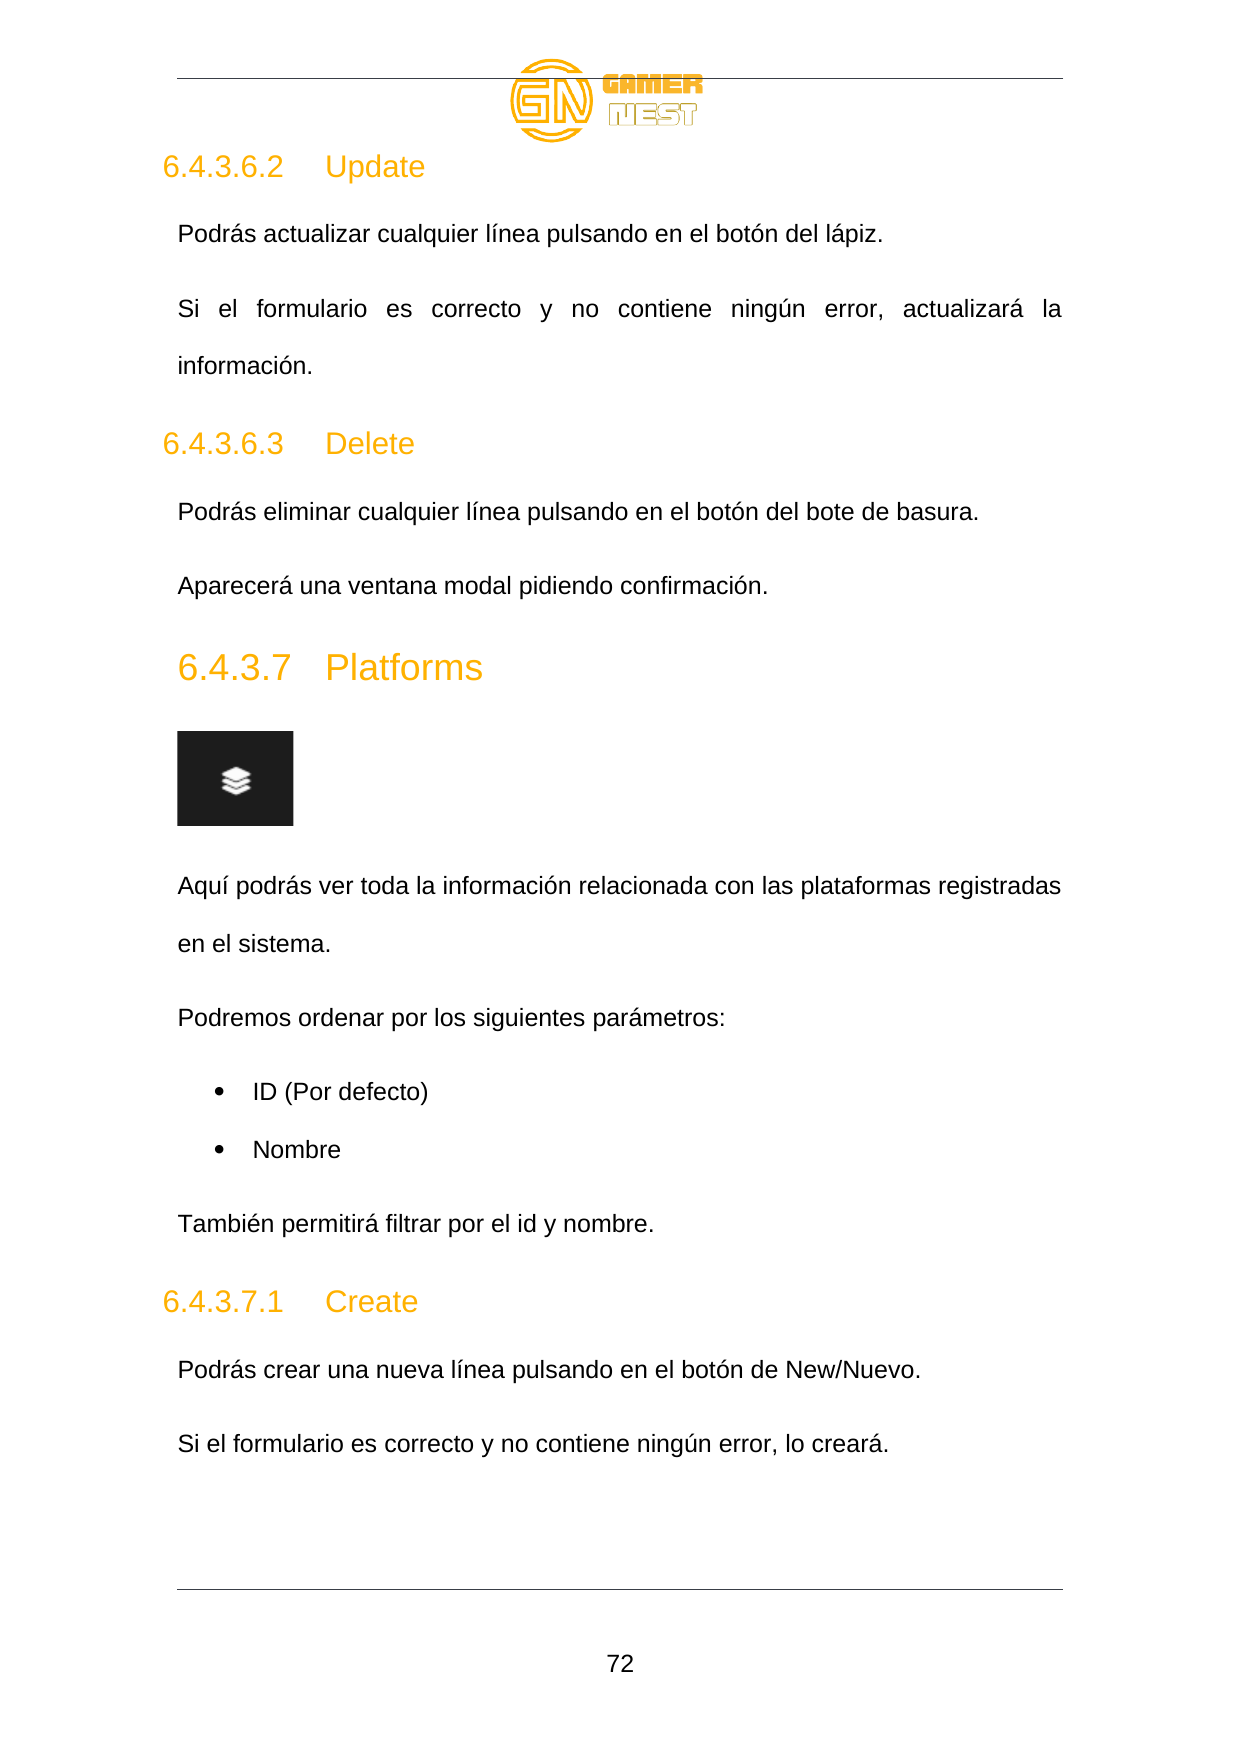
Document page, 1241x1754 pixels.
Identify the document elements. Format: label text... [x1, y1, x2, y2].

subtitle Create [162, 1283, 1063, 1319]
list Nombre [215, 1134, 1063, 1163]
text Podremos ordenar por los siguientes parámetros: [177, 1003, 1063, 1031]
text Si el formulario es correcto y no contiene ningún error, actualizará la información. [177, 294, 1063, 380]
text Podrás crear una nueva línea pulsando en el botón de New/Nuevo. [177, 1355, 1063, 1384]
picture [177, 731, 294, 826]
subtitle Update [162, 148, 1063, 183]
text También permitirá filtrar por el id y nombre. [177, 1209, 1063, 1238]
text Aparecerá una ventana modal pidiendo confirmación. [177, 571, 1063, 600]
picture [501, 79, 739, 146]
subtitle Platforms [177, 646, 1063, 689]
subtitle Delete [162, 425, 1063, 461]
text Si el formulario es correcto y no contiene ningún error, lo creará. [177, 1429, 1063, 1458]
text Aquí podrás ver toda la información relacionada con las plataformas registradas en el sistema. [177, 871, 1063, 957]
text Podrás actualizar cualquier línea pulsando en el botón del lápiz. [177, 219, 1063, 248]
text Podrás eliminar cualquier línea pulsando en el botón del bote de basura. [177, 497, 1063, 526]
list ID (Por defecto) [215, 1077, 1063, 1106]
picture [501, 53, 739, 78]
